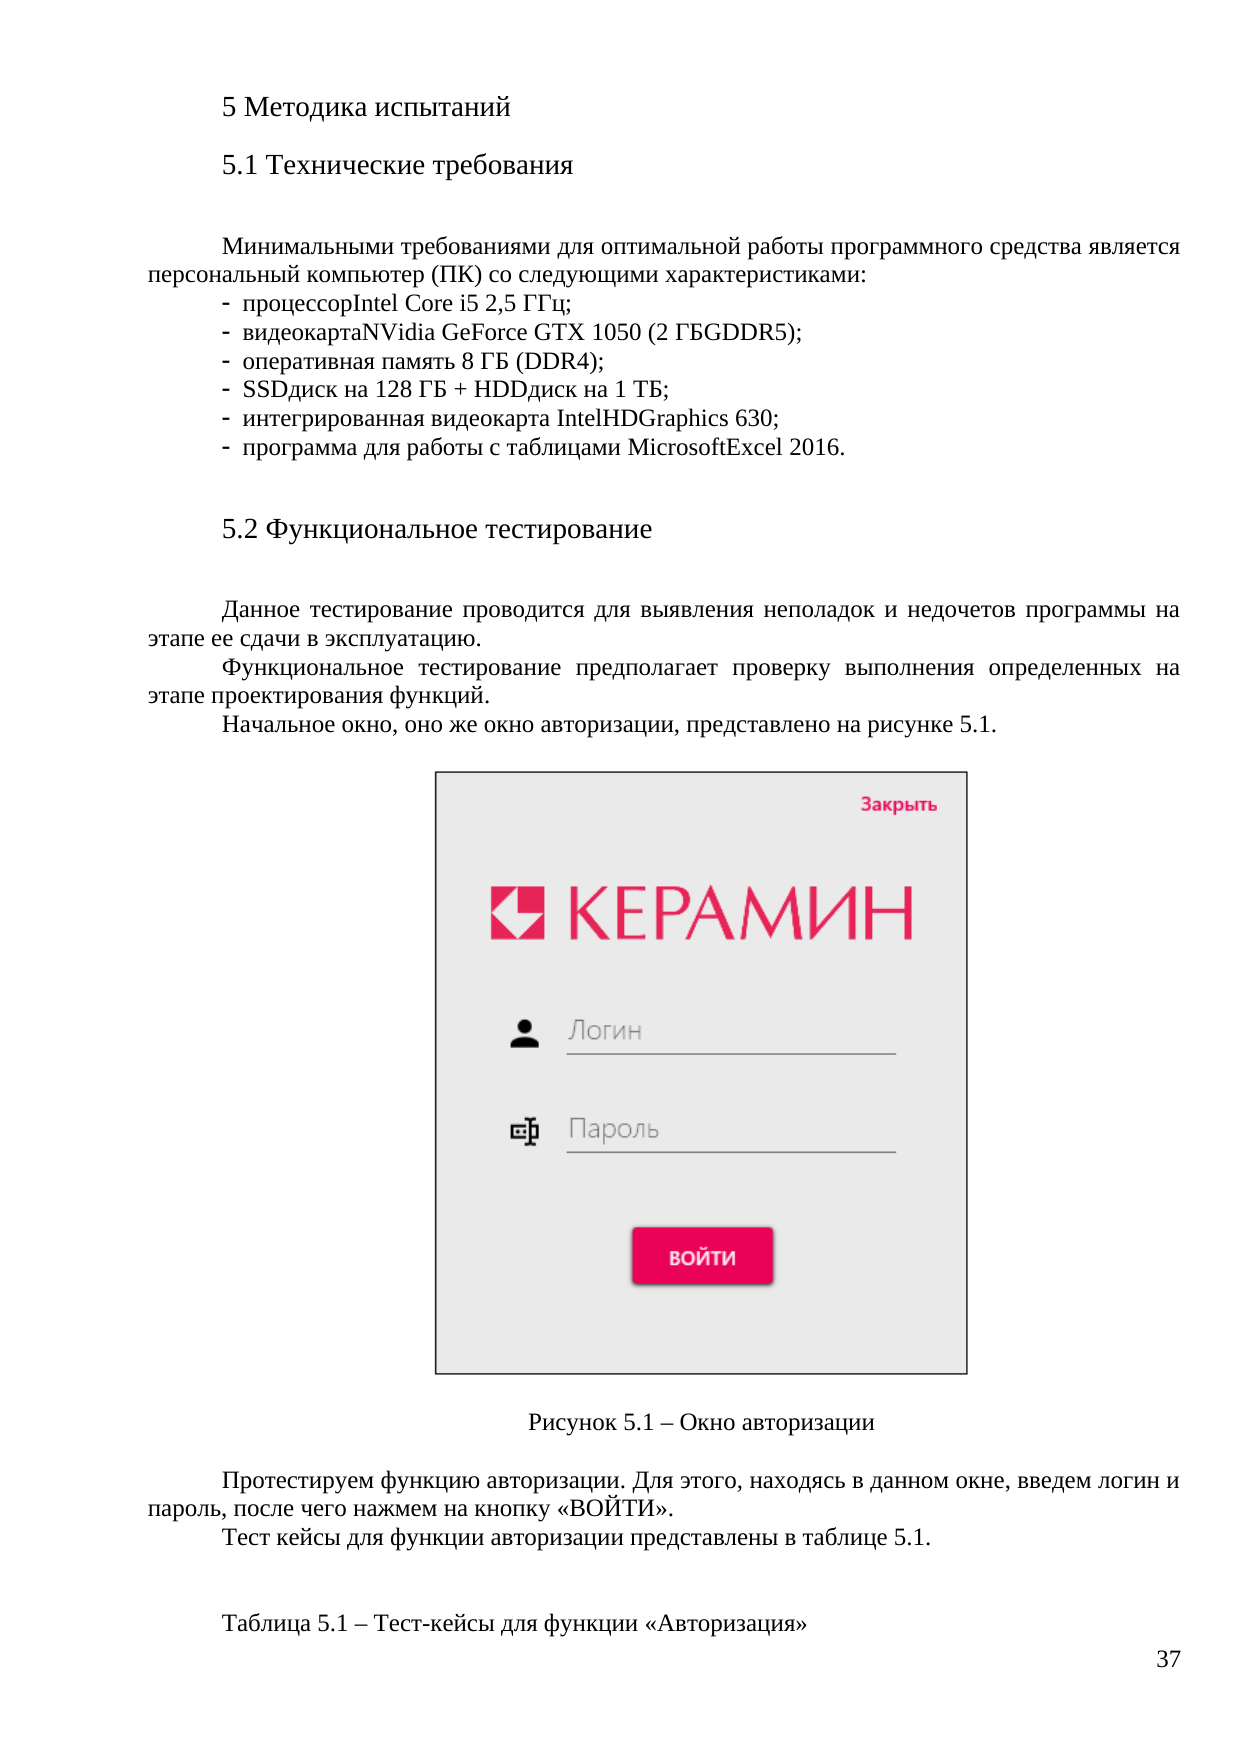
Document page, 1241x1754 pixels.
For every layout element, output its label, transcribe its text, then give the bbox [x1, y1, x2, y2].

text Таблица 5.1 – Тест-кейсы для функции «Авторизация» [148, 1608, 1181, 1637]
text Рисунок 5.1 – Окно авторизации [148, 1407, 1181, 1436]
text Тест кейсы для функции авторизации представлены в таблице 5.1. [148, 1522, 1181, 1551]
subtitle Технические требования [222, 147, 1181, 181]
list оперативная память 8 ГБ (DDR4); [222, 346, 1181, 374]
subtitle Функциональное тестирование [222, 511, 1181, 544]
text Функциональное тестирование предполагает проверку выполнения определенных на этапе проектирования функций. [148, 652, 1181, 709]
list интегрированная видеокарта IntelHDGraphics 630; [222, 403, 1181, 432]
text Минимальными требованиями для оптимальной работы программного средства является персональный компьютер (ПК) со следующими характеристиками: [148, 231, 1181, 288]
picture [431, 766, 972, 1379]
text Данное тестирование проводится для выявления неполадок и недочетов программы на этапе ее сдачи в эксплуатацию. [148, 594, 1181, 652]
list процессорIntel Core i5 2,5 ГГц; [222, 288, 1181, 317]
text Протестируем функцию авторизации. Для этого, находясь в данном окне, введем логин и пароль, после чего нажмем на кнопку «ВОЙТИ». [148, 1465, 1181, 1522]
text Начальное окно, оно же окно авторизации, представлено на рисунке 5.1. [148, 709, 1181, 738]
subtitle Методика испытаний [222, 89, 1181, 122]
list видеокартаNVidia GeForce GTX 1050 (2 ГБGDDR5); [222, 317, 1181, 346]
list программа для работы с таблицами MicrosoftExcel 2016. [222, 432, 1181, 461]
list SSDдиск на 128 ГБ + HDDдиск на 1 ТБ; [222, 374, 1181, 403]
